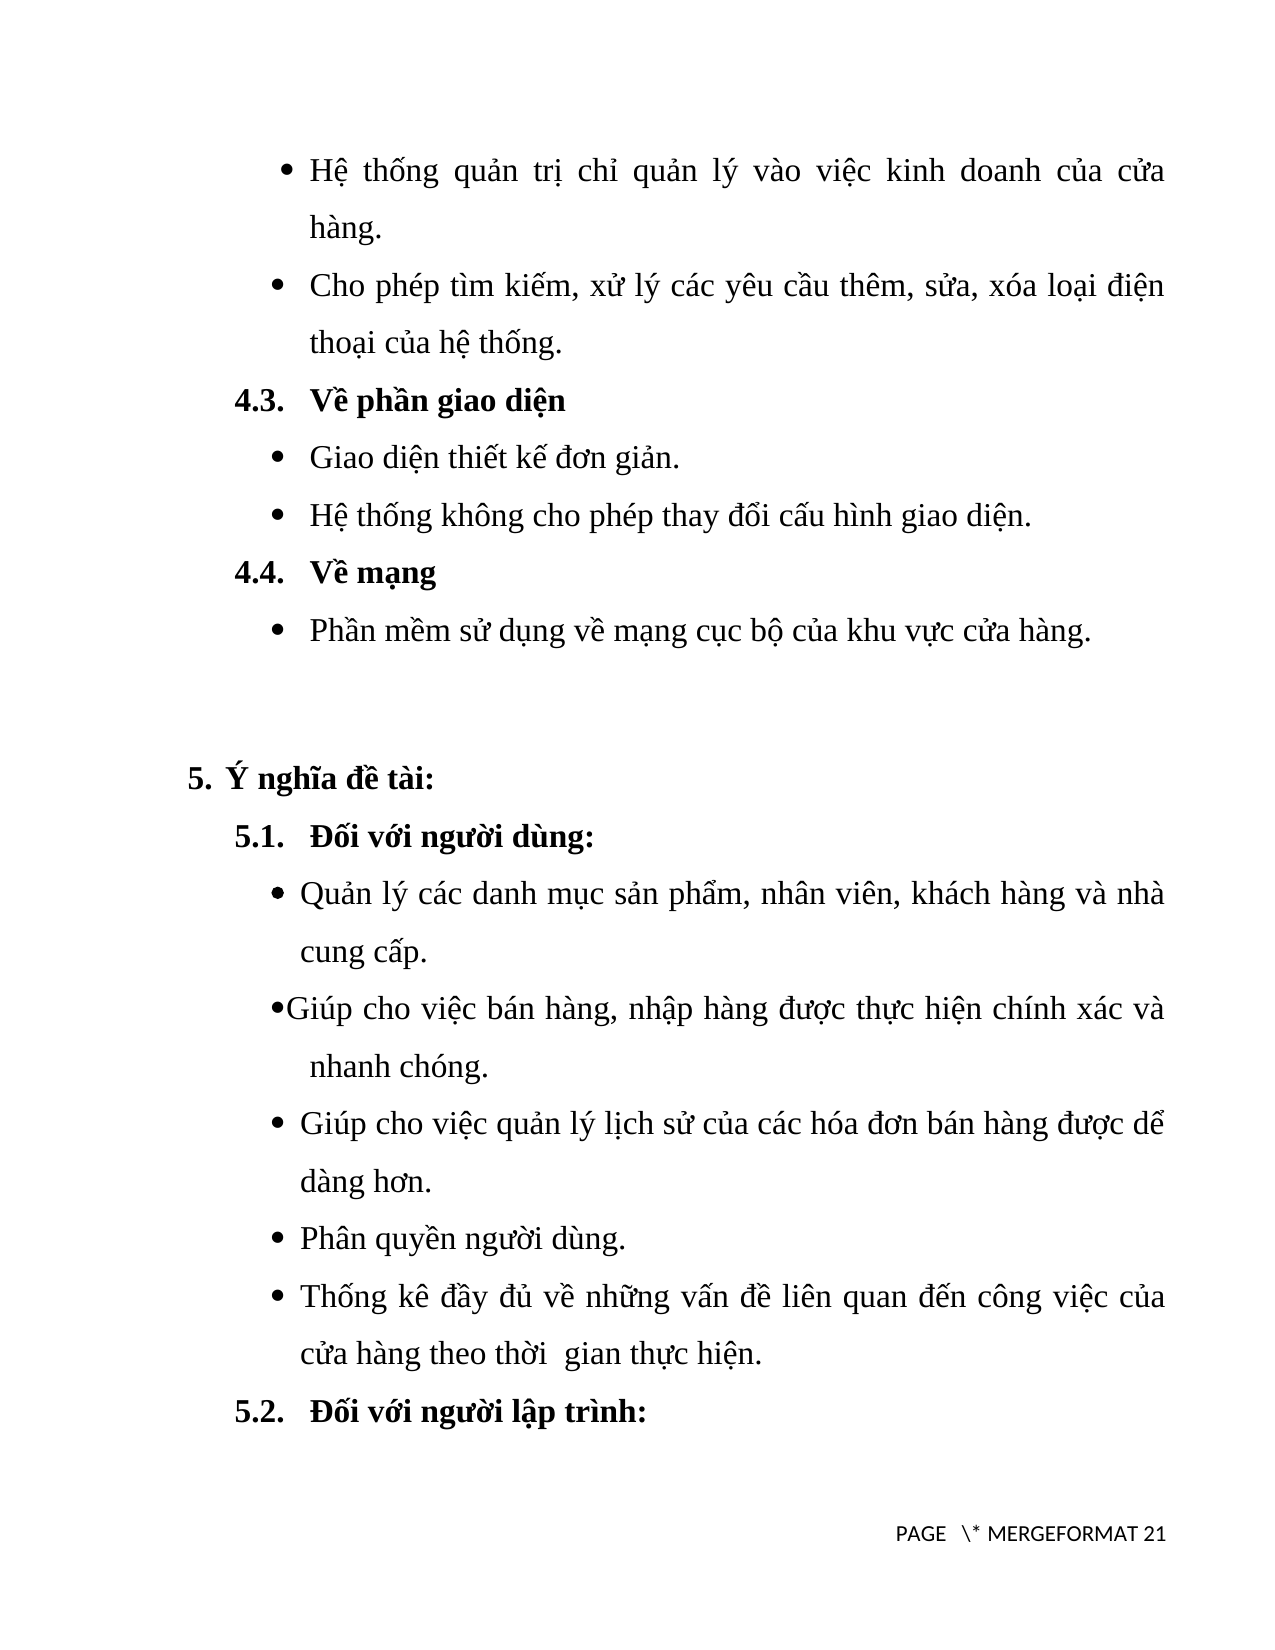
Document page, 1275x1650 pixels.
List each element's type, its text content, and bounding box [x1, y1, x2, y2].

list Quản lý các danh mục sản phẩm, nhân viên, khách hàng và nhà cung cấp. [272, 873, 1167, 969]
list Giúp cho việc bán hàng, nhập hàng được thực hiện chính xác và nhanh chóng. [272, 988, 1167, 1084]
list Thống kê đầy đủ về những vấn đề liên quan đến công việc của cửa hàng theo thời gian thực hiện. [272, 1276, 1167, 1372]
list Giao diện thiết kế đơn giản. [272, 437, 1167, 476]
list Đối với người lập trình: [234, 1391, 1167, 1429]
list Hệ thống quản trị chỉ quản lý vào việc kinh doanh của cửa hàng. [281, 150, 1167, 246]
list Phần mềm sử dụng về mạng cục bộ của khu vực cửa hàng. [272, 610, 1167, 648]
list Giúp cho việc quản lý lịch sử của các hóa đơn bán hàng được dể dàng hơn. [272, 1103, 1167, 1199]
list Hệ thống không cho phép thay đổi cấu hình giao diện. [272, 495, 1167, 533]
list Cho phép tìm kiếm, xử lý các yêu cầu thêm, sửa, xóa loại điện thoại của hệ thống. [272, 265, 1167, 361]
list Về phần giao diện [234, 380, 1167, 418]
list Đối với người dùng: [234, 816, 1167, 854]
list Ý nghĩa đề tài: [187, 758, 1167, 797]
list Phân quyền người dùng. [272, 1218, 1167, 1257]
list Về mạng [234, 552, 1167, 591]
